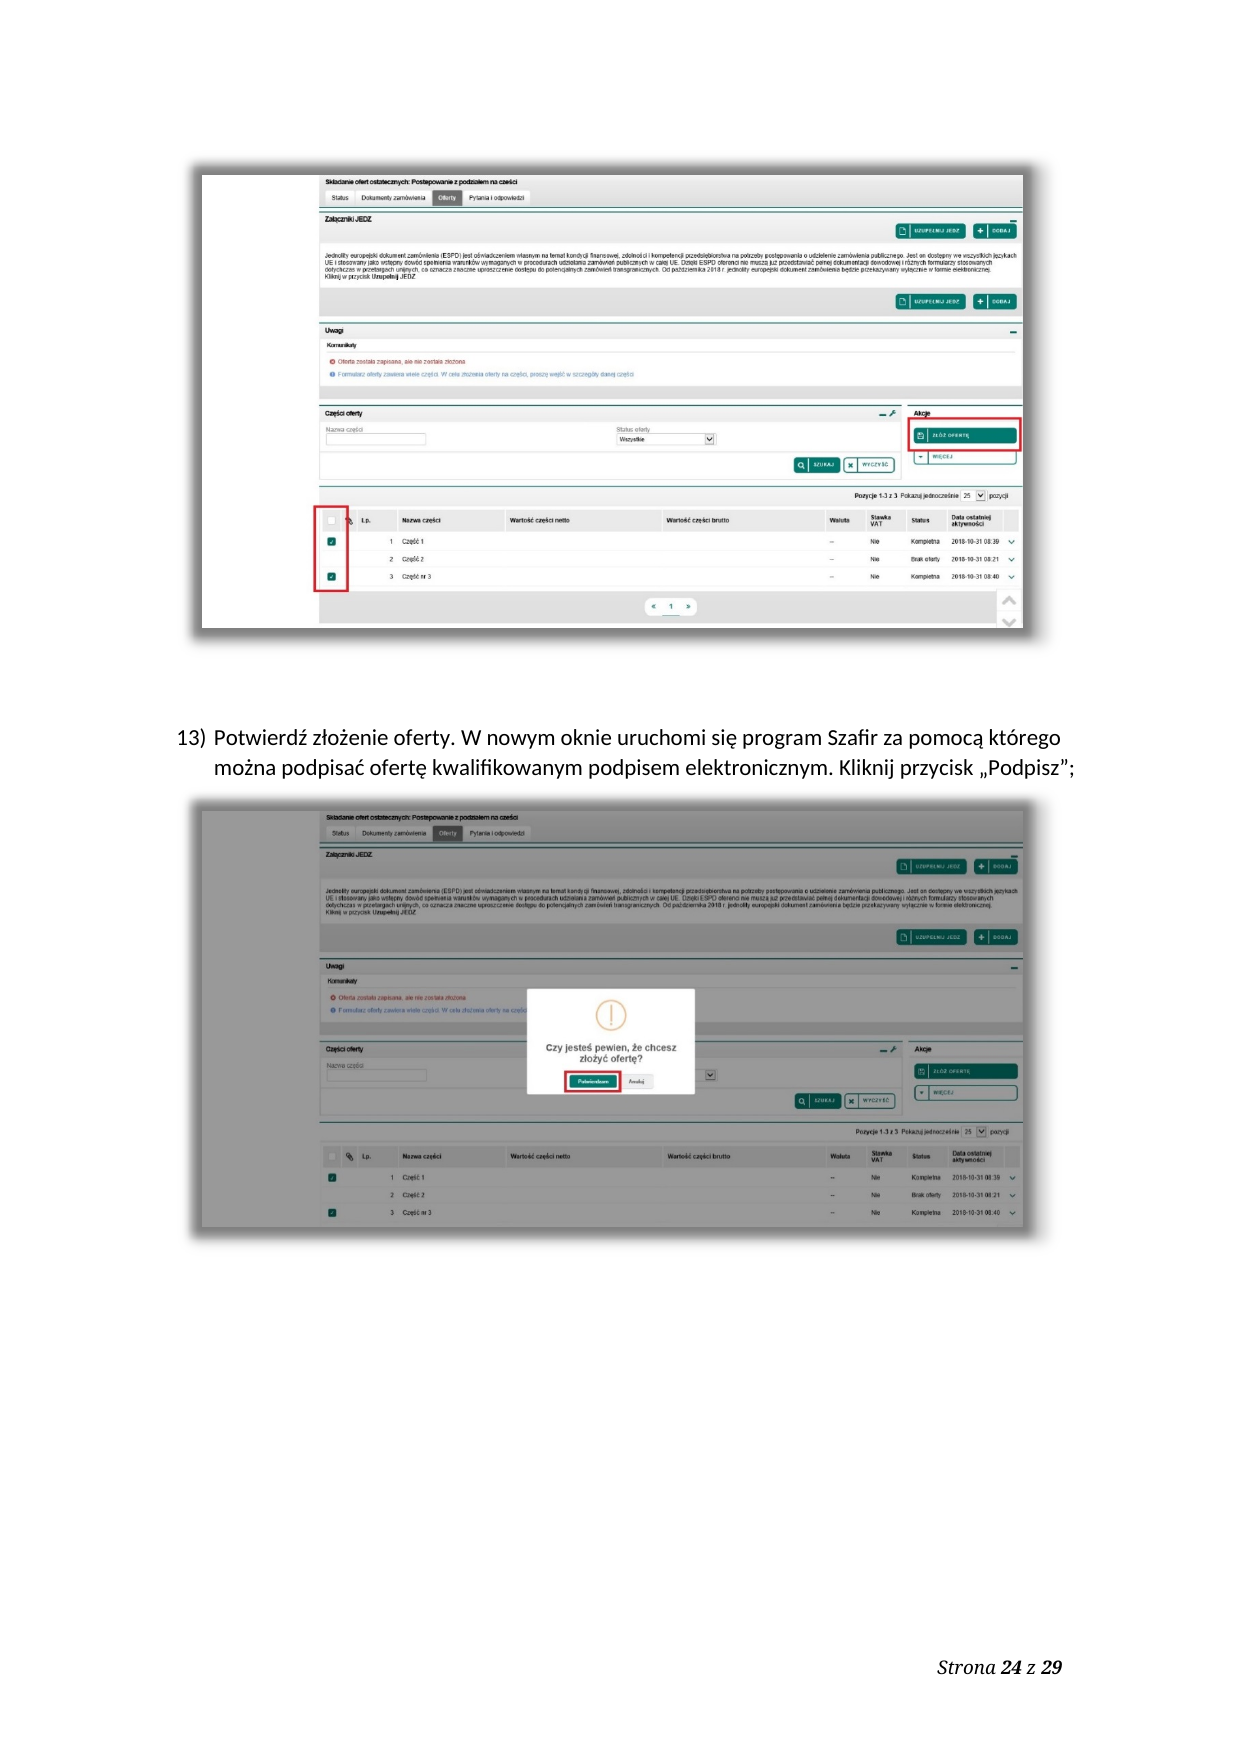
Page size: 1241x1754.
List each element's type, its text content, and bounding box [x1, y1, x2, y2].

picture [202, 175, 1023, 628]
picture [202, 811, 1023, 1227]
list Potwierdź złożenie oferty. W nowym oknie uruchomi się program Szafir za pomocą którego można podpisać ofertę kwalifikowanym podpisem elektronicznym. Kliknij przycisk „Podpisz”; [176, 723, 1101, 781]
